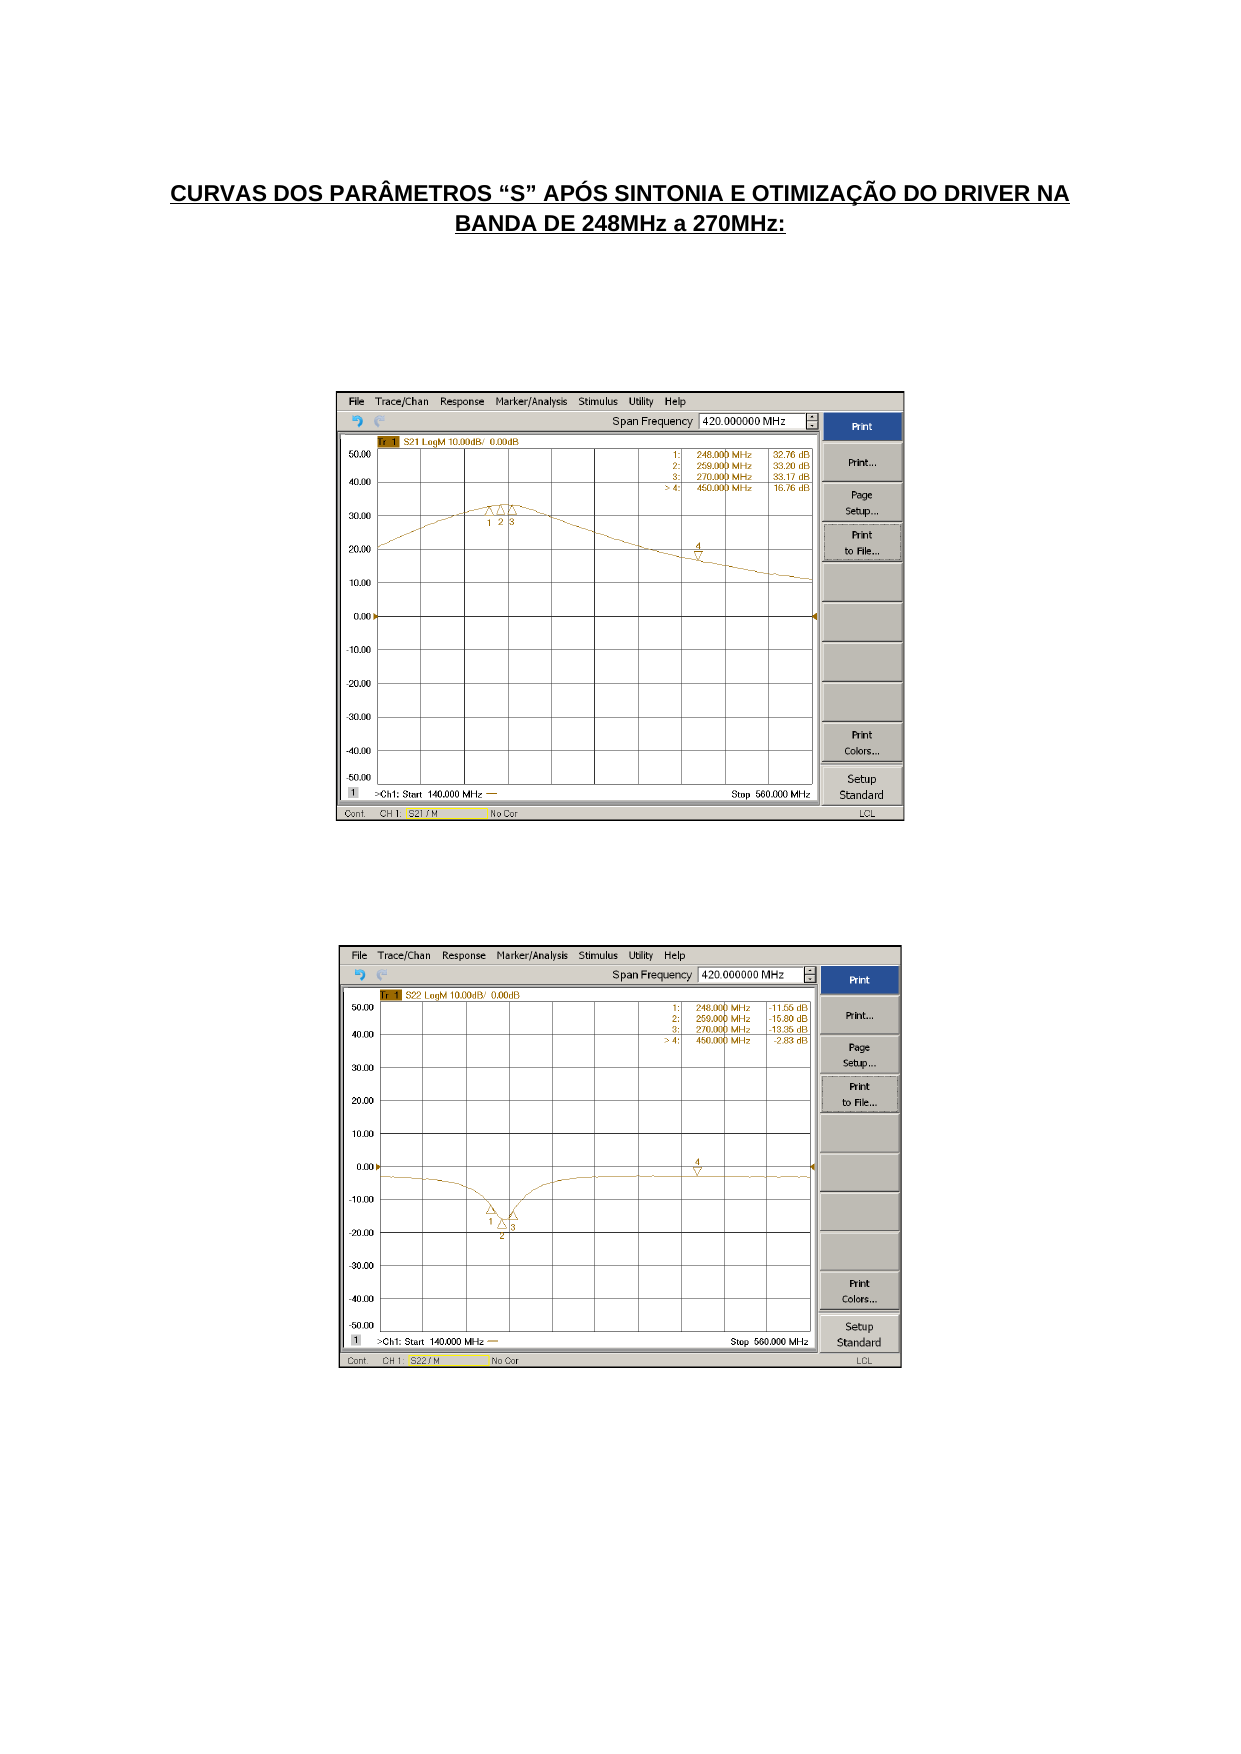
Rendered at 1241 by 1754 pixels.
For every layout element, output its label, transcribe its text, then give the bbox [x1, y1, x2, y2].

picture [338, 945, 902, 1368]
picture [335, 391, 905, 821]
text CURVAS DOS PARÂMETROS “S” APÓS SINTONIA E OTIMIZAÇÃO DO DRIVER NA BANDA DE 248MHz a 270MHz: [150, 180, 1090, 237]
